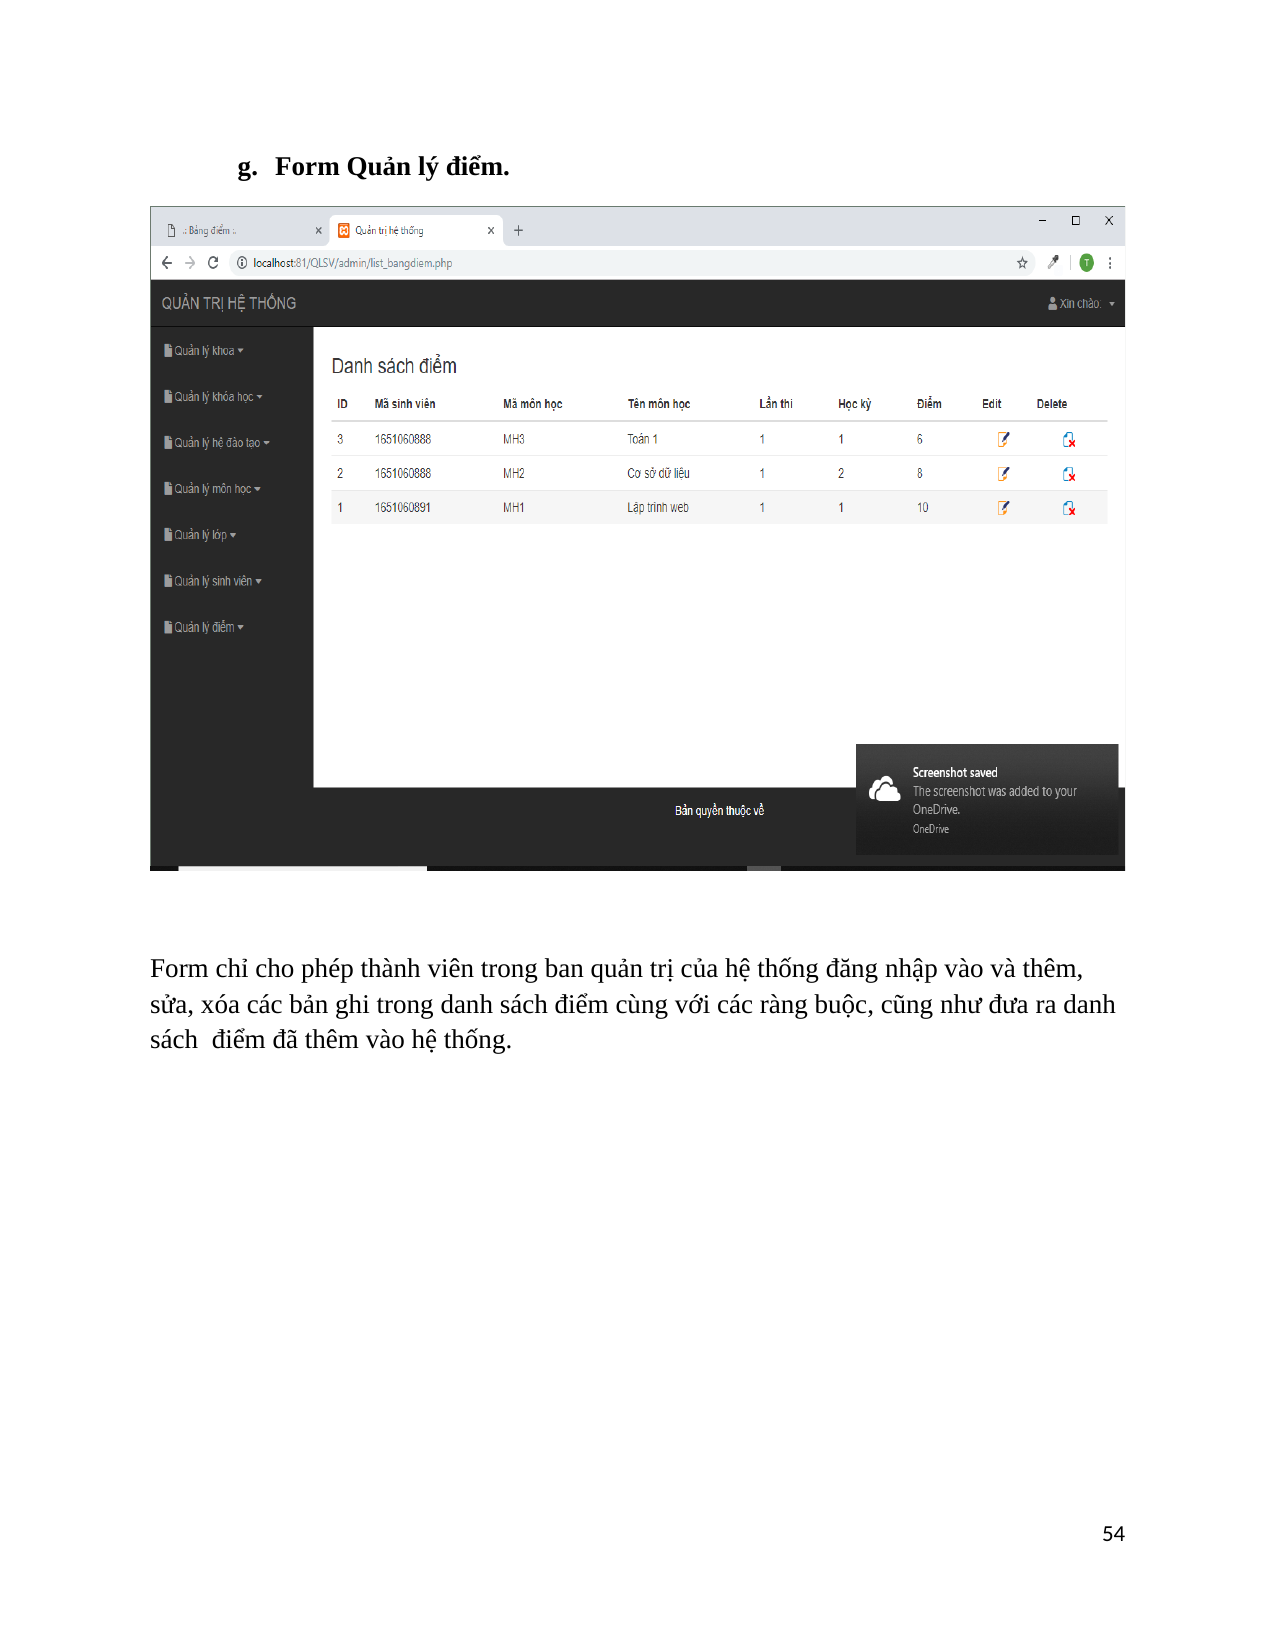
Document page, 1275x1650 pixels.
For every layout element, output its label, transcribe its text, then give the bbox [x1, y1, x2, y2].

list Form Quản lý điểm. [237, 150, 1125, 181]
picture [150, 206, 1125, 871]
text Form chỉ cho phép thành viên trong ban quản trị của hệ thống đăng nhập vào và thêm, sửa, xóa các bản ghi trong danh sách điểm cùng với các ràng buộc, cũng như đưa ra danh sách điểm đã thêm vào hệ thống. [150, 952, 1125, 1055]
